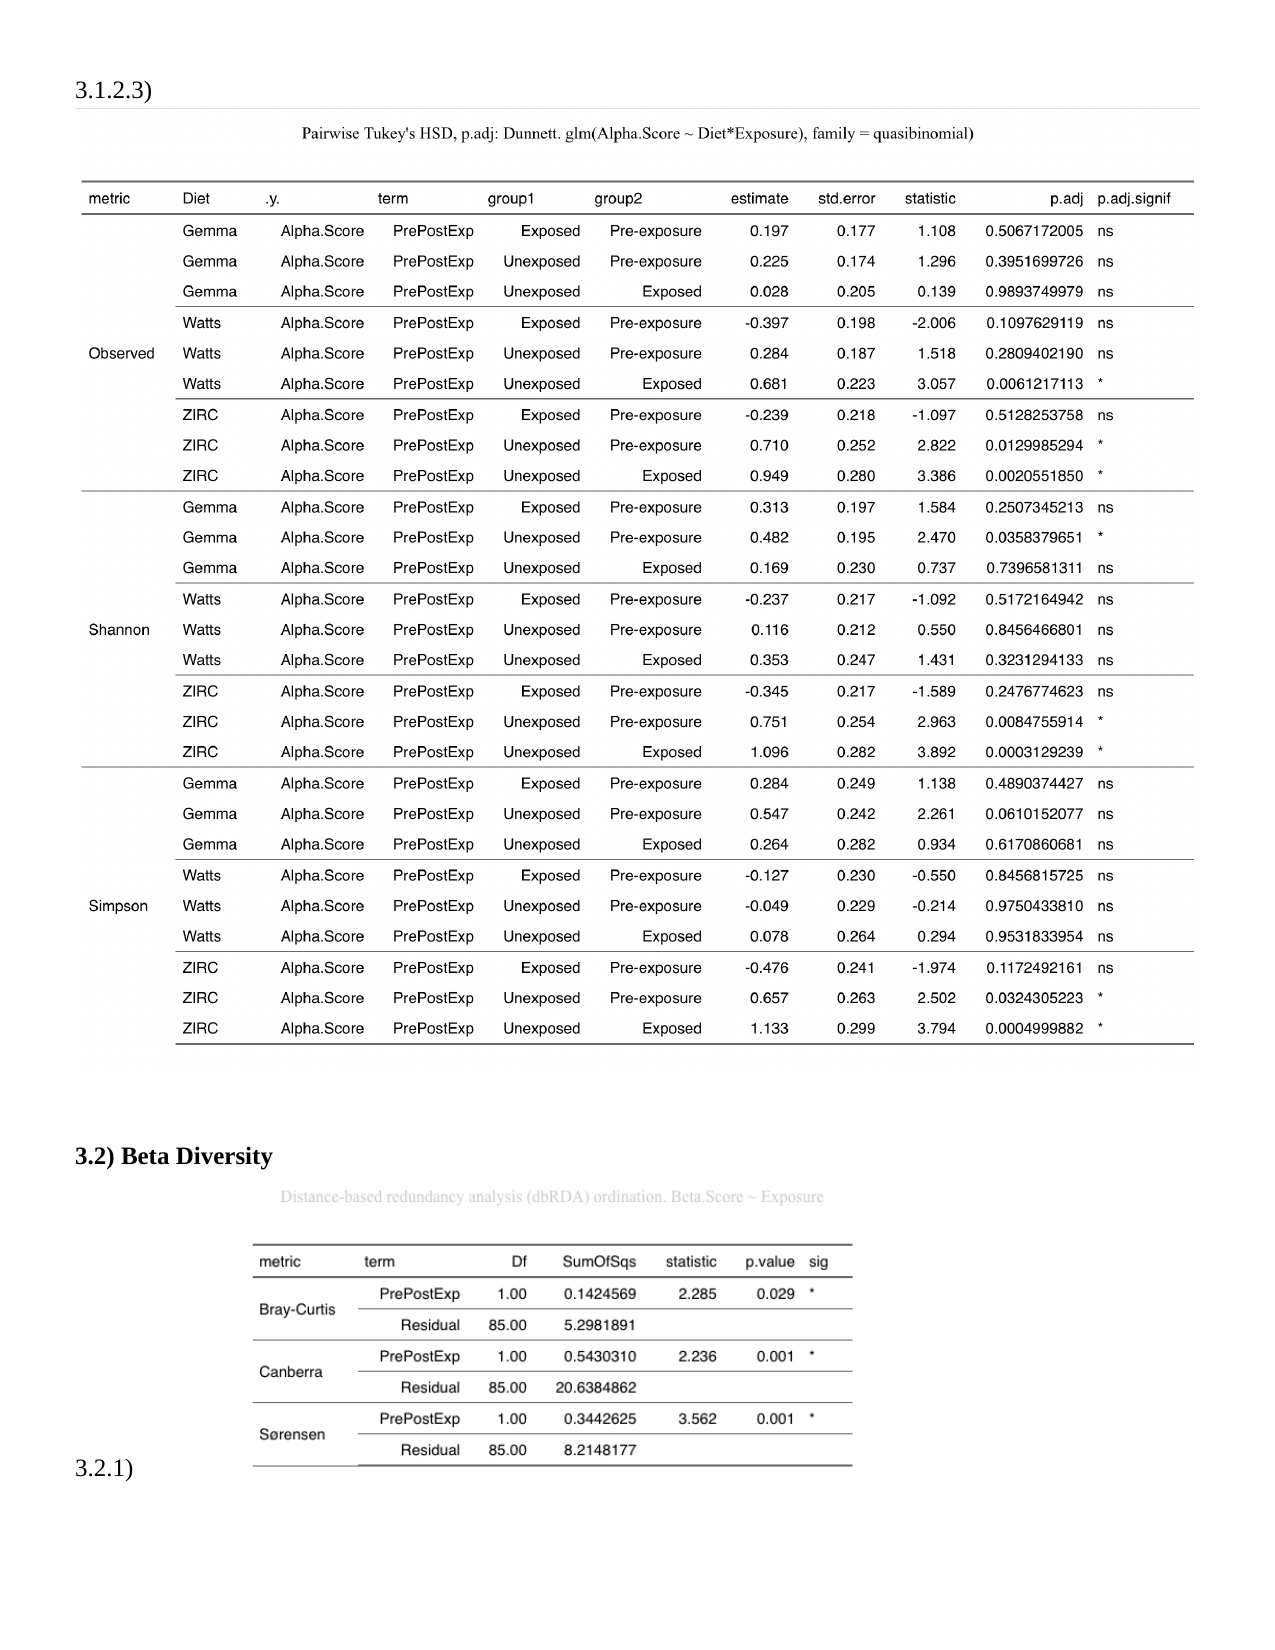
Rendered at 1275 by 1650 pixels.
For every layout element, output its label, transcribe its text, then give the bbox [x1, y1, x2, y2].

picture [139, 1174, 959, 1477]
text 3.1.2.3) [75, 75, 1200, 108]
picture [75, 108, 1200, 1072]
text 3.2) Beta Diversity [75, 1141, 1200, 1170]
